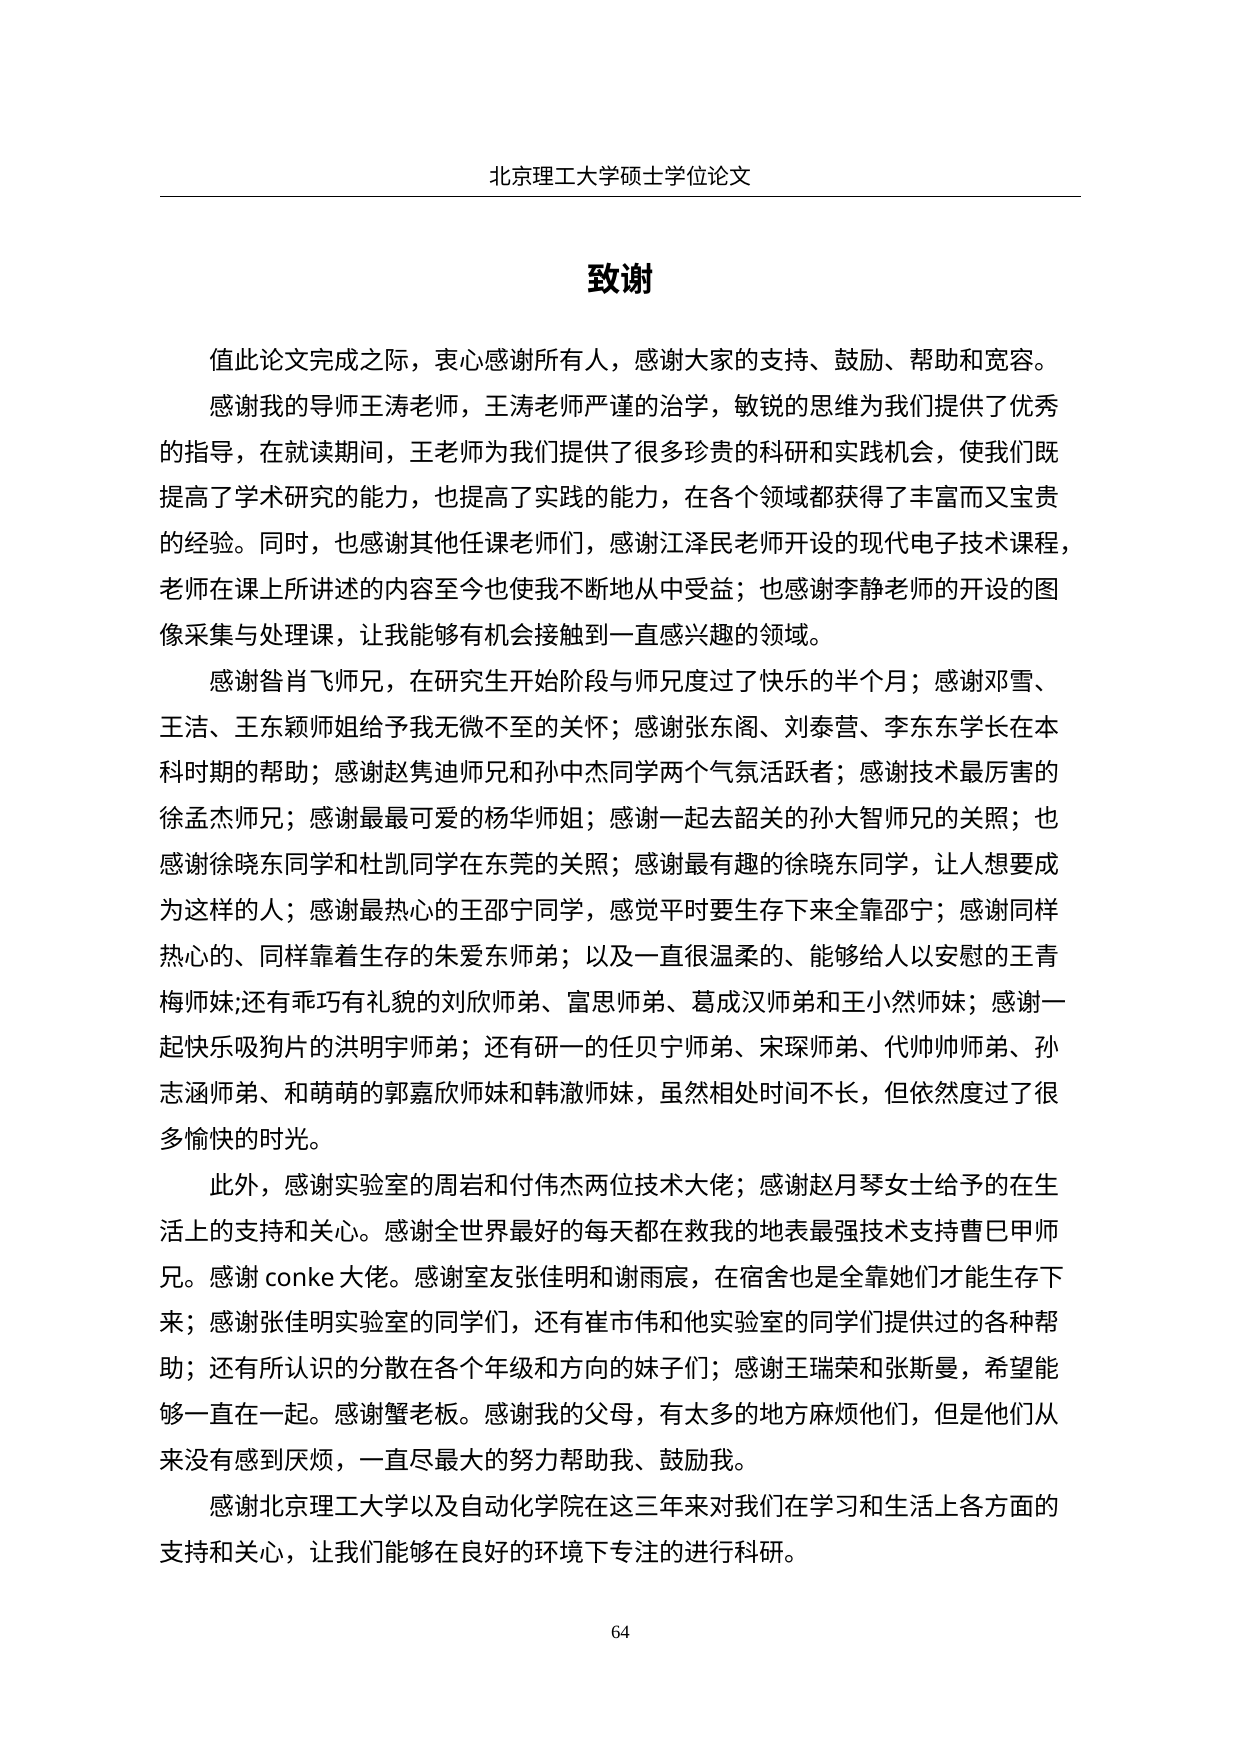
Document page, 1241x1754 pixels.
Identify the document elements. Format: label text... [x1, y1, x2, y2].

text 致谢 [159, 254, 1081, 300]
text 此外，感谢实验室的周岩和付伟杰两位技术大佬；感谢赵月琴女士给予的在生活上的支持和关心。感谢全世界最好的每天都在救我的地表最强技术支持曹巳甲师兄。感谢conke大佬。感谢室友张佳明和谢雨宸，在宿舍也是全靠她们才能生存下来；感谢张佳明实验室的同学们，还有崔市伟和他实验室的同学们提供过的各种帮助；还有所认识的分散在各个年级和方向的妹子们；感谢王瑞荣和张斯曼，希望能够一直在一起。感谢蟹老板。感谢我的父母，有太多的地方麻烦他们，但是他们从来没有感到厌烦，一直尽最大的努力帮助我、鼓励我。 [159, 1158, 1081, 1478]
text 感谢北京理工大学以及自动化学院在这三年来对我们在学习和生活上各方面的支持和关心，让我们能够在良好的环境下专注的进行科研。 [159, 1478, 1081, 1570]
text 感谢我的导师王涛老师，王涛老师严谨的治学，敏锐的思维为我们提供了优秀的指导，在就读期间，王老师为我们提供了很多珍贵的科研和实践机会，使我们既提高了学术研究的能力，也提高了实践的能力，在各个领域都获得了丰富而又宝贵的经验。同时，也感谢其他任课老师们，感谢江泽民老师开设的现代电子技术课程，老师在课上所讲述的内容至今也使我不断地从中受益；也感谢李静老师的开设的图像采集与处理课，让我能够有机会接触到一直感兴趣的领域。 [159, 378, 1081, 653]
text 感谢昝肖飞师兄，在研究生开始阶段与师兄度过了快乐的半个月；感谢邓雪、王洁、王东颖师姐给予我无微不至的关怀；感谢张东阁、刘泰营、李东东学长在本科时期的帮助；感谢赵隽迪师兄和孙中杰同学两个气氛活跃者；感谢技术最厉害的徐孟杰师兄；感谢最最可爱的杨华师姐；感谢一起去韶关的孙大智师兄的关照；也感谢徐晓东同学和杜凯同学在东莞的关照；感谢最有趣的徐晓东同学，让人想要成为这样的人；感谢最热心的王邵宁同学，感觉平时要生存下来全靠邵宁；感谢同样热心的、同样靠着生存的朱爱东师弟；以及一直很温柔的、能够给人以安慰的王青梅师妹;还有乖巧有礼貌的刘欣师弟、富思师弟、葛成汉师弟和王小然师妹；感谢一起快乐吸狗片的洪明宇师弟；还有研一的任贝宁师弟、宋琛师弟、代帅帅师弟、孙志涵师弟、和萌萌的郭嘉欣师妹和韩澈师妹，虽然相处时间不长，但依然度过了很多愉快的时光。 [159, 653, 1081, 1158]
text 值此论文完成之际，衷心感谢所有人，感谢大家的支持、鼓励、帮助和宽容。 [159, 333, 1081, 378]
